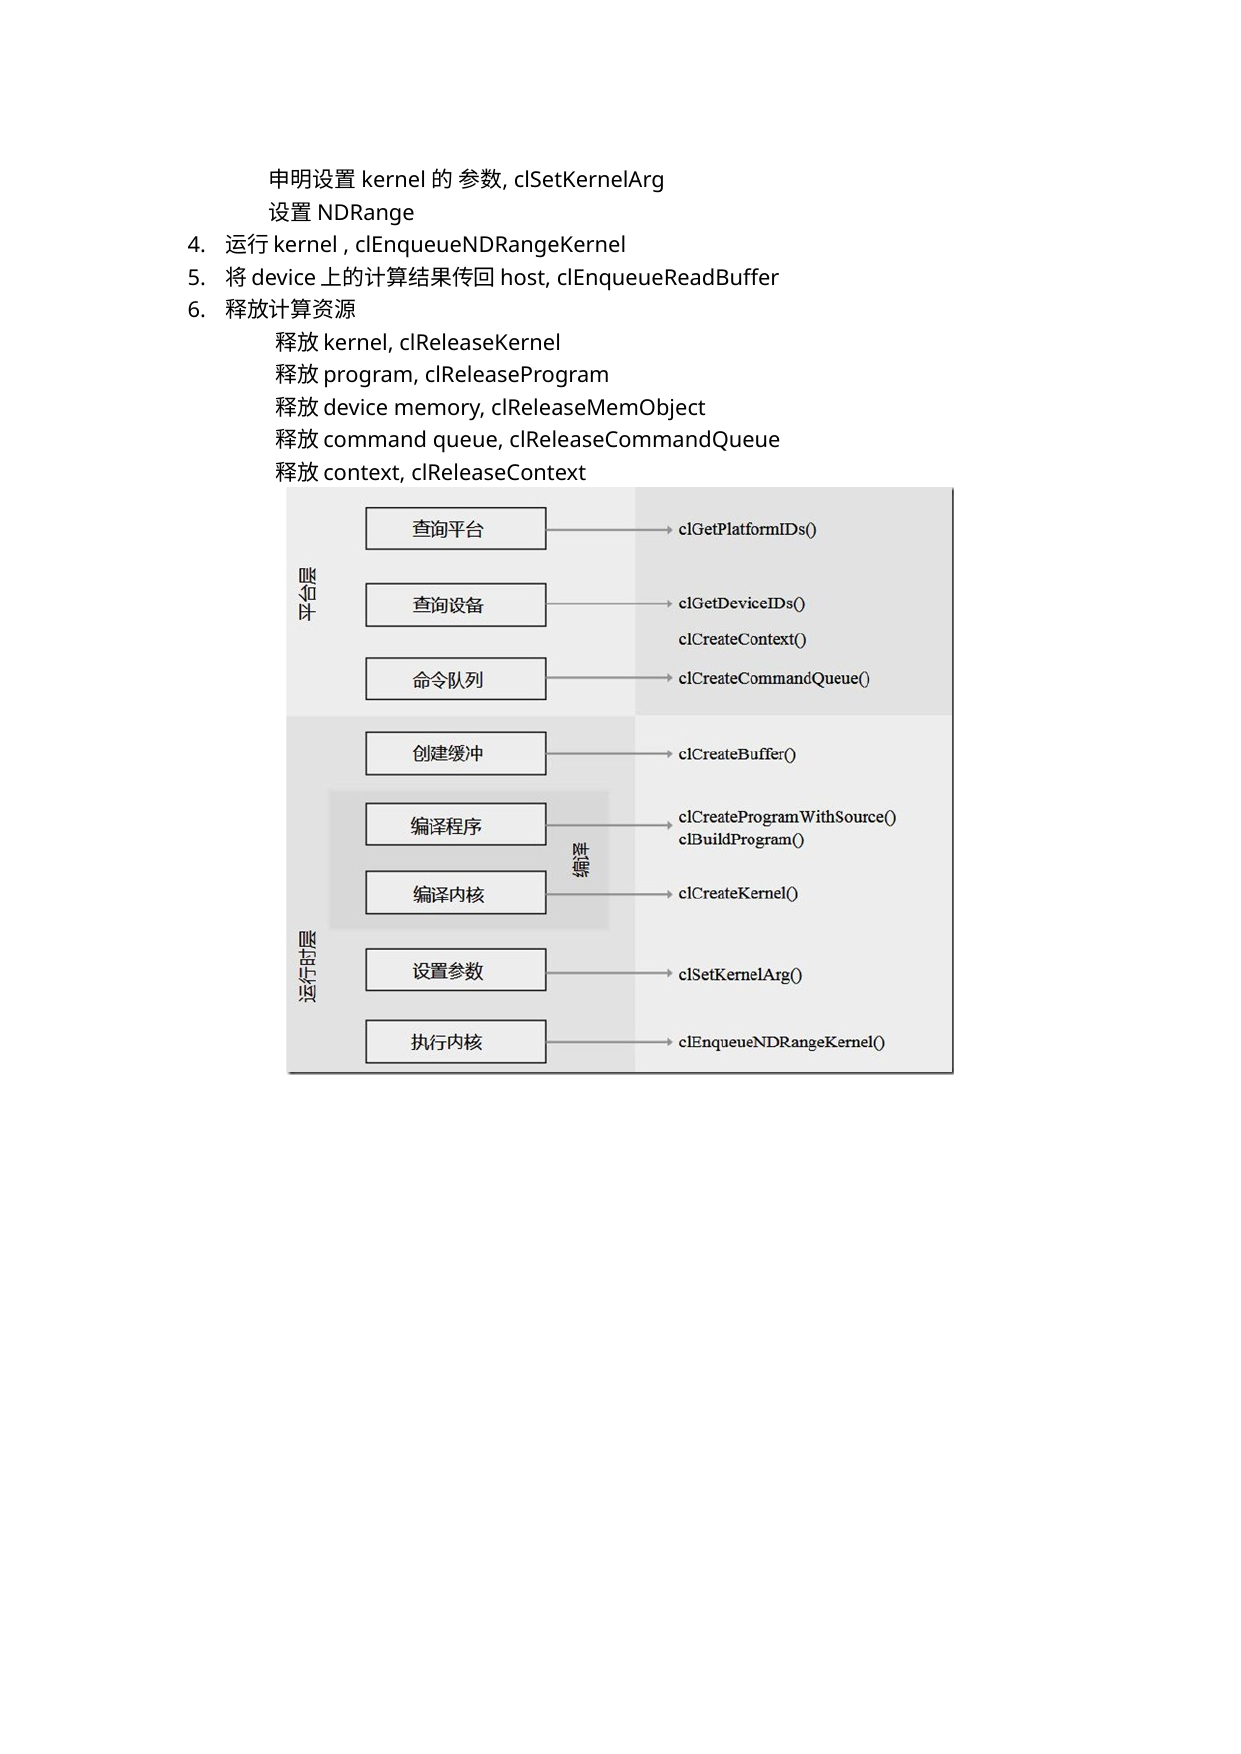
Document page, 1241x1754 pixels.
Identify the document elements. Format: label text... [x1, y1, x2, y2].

list 设置NDRange [225, 194, 1053, 227]
list 运行kernel , clEnqueueNDRangeKernel [187, 227, 1053, 259]
text 释放kernel, clReleaseKernel [275, 324, 1053, 357]
picture [286, 487, 954, 1075]
list 释放计算资源 [187, 292, 1053, 324]
text 释放context, clReleaseContext [275, 454, 1053, 487]
list 将device上的计算结果传回host, clEnqueueReadBuffer [187, 259, 1053, 292]
list 申明设置 kernel 的 参数, clSetKernelArg [225, 162, 1053, 194]
text 释放program, clReleaseProgram [275, 357, 1053, 389]
text 释放device memory, clReleaseMemObject [275, 389, 1053, 422]
text 释放command queue, clReleaseCommandQueue [275, 422, 1053, 454]
